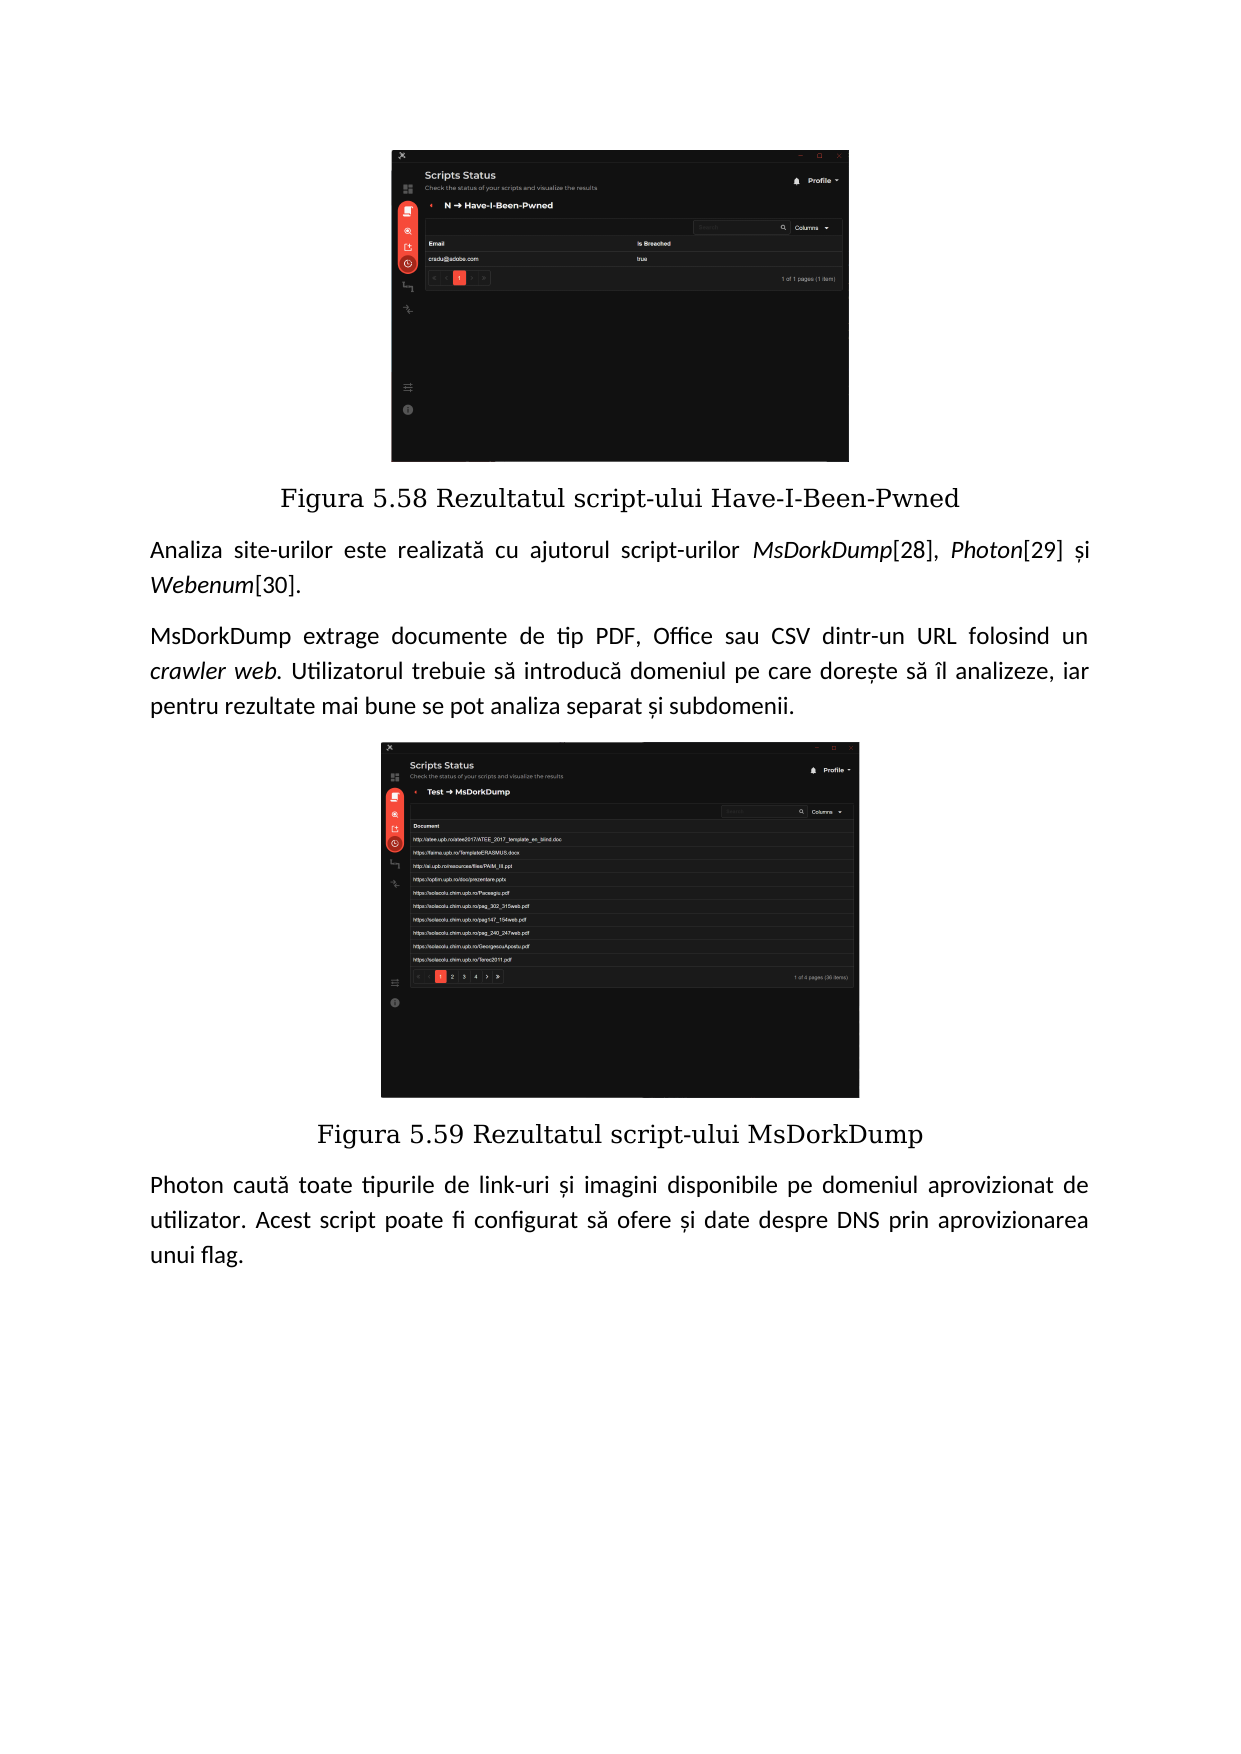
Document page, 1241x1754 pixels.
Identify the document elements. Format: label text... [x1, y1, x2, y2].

text Photon caută toate tipurile de link-uri și imagini disponibile pe domeniul aprovizionat de utilizator. Acest script poate fi configurat să ofere și date despre DNS prin aprovizionarea unui flag. [150, 1169, 1090, 1270]
text MsDorkDump extrage documente de tip PDF, Office sau CSV dintr-un URL folosind un crawler web. Utilizatorul trebuie să introducă domeniul pe care dorește să îl analizeze, iar pentru rezultate mai bune se pot analiza separat și subdomenii. [150, 621, 1090, 721]
text Analiza site-urilor este realizată cu ajutorul script-urilor MsDorkDump[28], Photon[29] și Webenum[30]. [150, 534, 1090, 599]
picture [391, 150, 849, 462]
picture [381, 742, 860, 1098]
